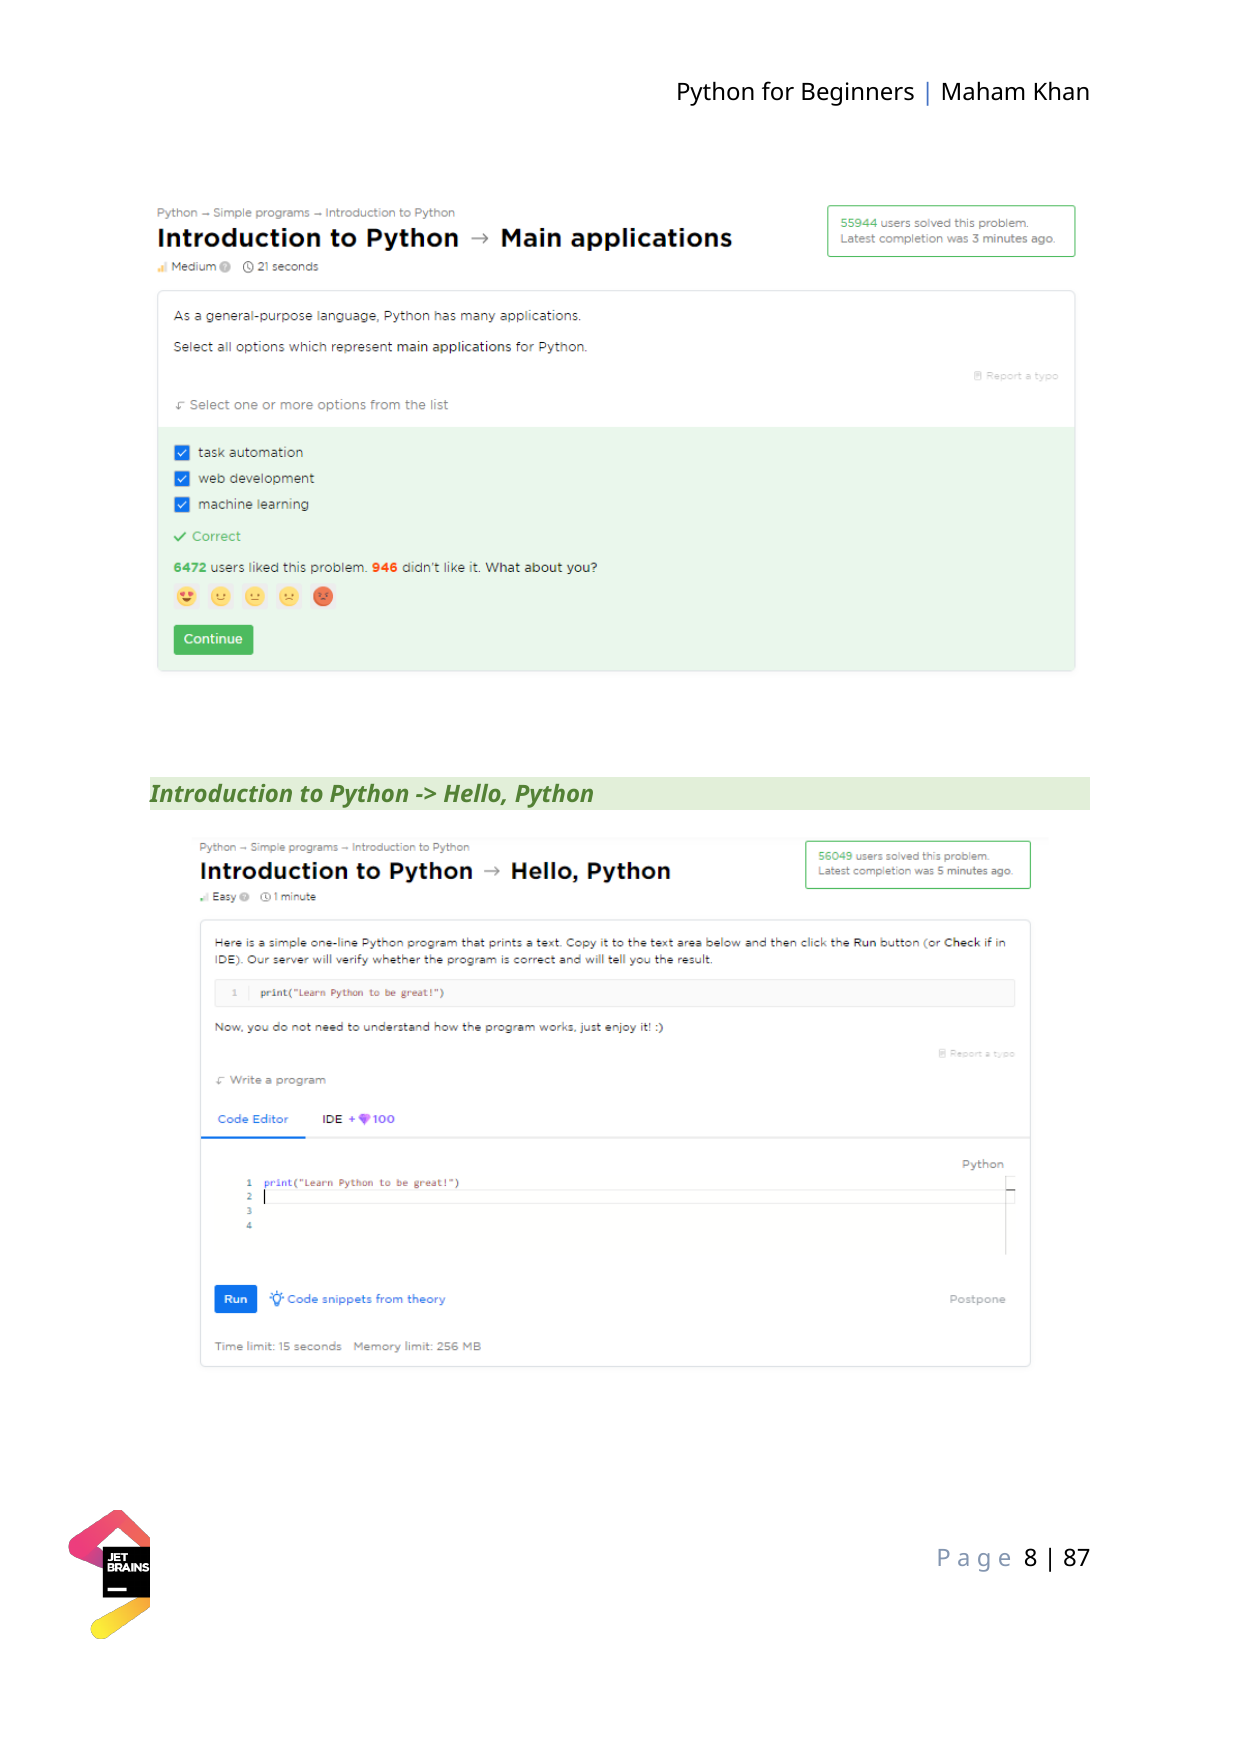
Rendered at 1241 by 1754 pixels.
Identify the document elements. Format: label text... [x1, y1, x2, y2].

subtitle Introduction to Python -> Hello, Python [150, 777, 1090, 810]
picture [63, 1510, 193, 1639]
picture [191, 834, 1049, 1375]
picture [150, 198, 1091, 687]
